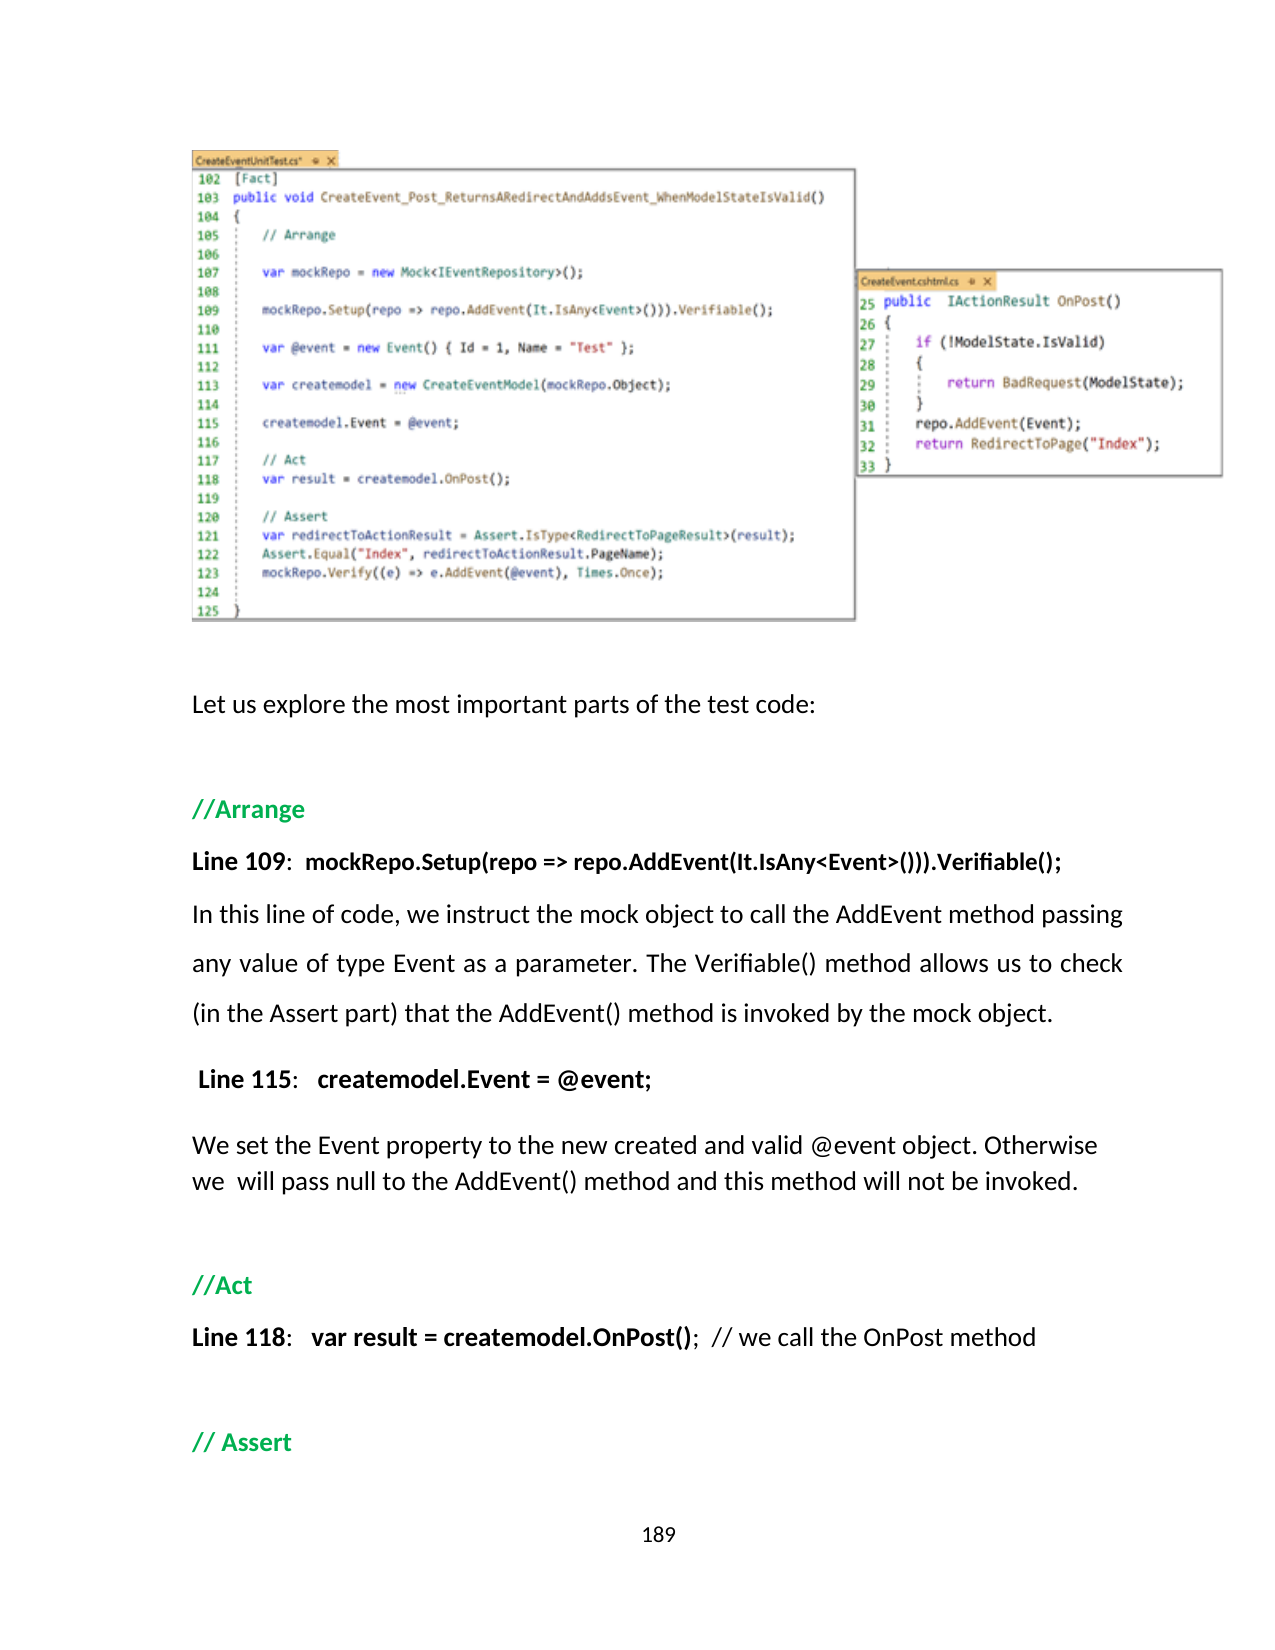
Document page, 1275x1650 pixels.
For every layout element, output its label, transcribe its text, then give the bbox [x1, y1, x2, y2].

text We set the Event property to the new created and valid @event object. Otherwise we will pass null to the AddEvent() method and this method will not be invoked. [192, 1128, 1125, 1197]
text //Arrange [192, 792, 1125, 825]
text In this line of code, we instruct the mock object to call the AddEvent method passing any value of type Event as a parameter. The Verifiable() method allows us to check (in the Assert part) that the AddEvent() method is invoked by the mock object. [192, 897, 1125, 1029]
text //Act [192, 1268, 1125, 1301]
text Line 109: mockRepo.Setup(repo => repo.AddEvent(It.IsAny<Event>())).Verifiable(); [192, 844, 1125, 877]
text // Assert [192, 1425, 1125, 1458]
picture [191, 150, 1225, 622]
text Line 118: var result = createmodel.OnPost(); // we call the OnPost method [192, 1321, 1125, 1353]
text Line 115: createmodel.Event = @event; [192, 1062, 1125, 1095]
text Let us explore the most important parts of the test code: [192, 688, 1125, 721]
